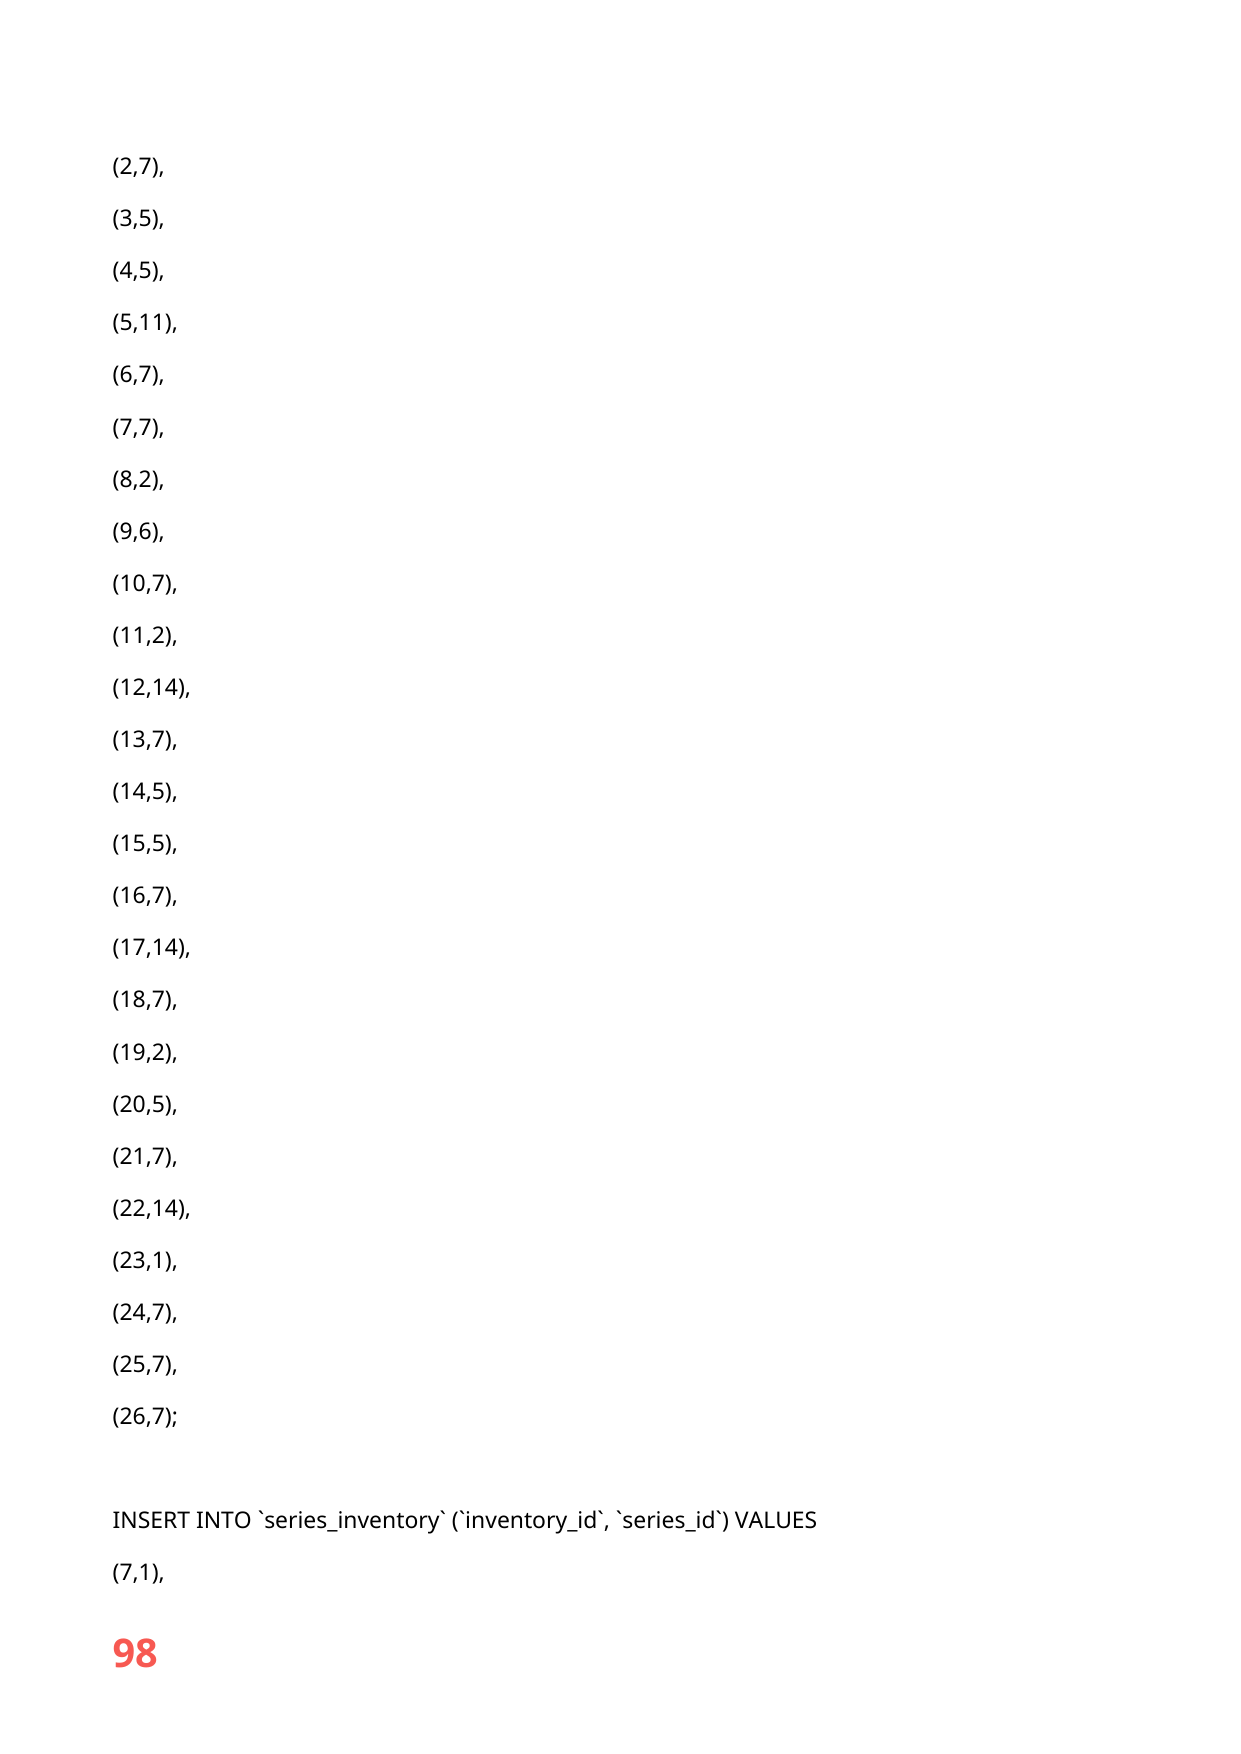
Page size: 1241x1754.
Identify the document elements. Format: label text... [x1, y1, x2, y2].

text INSERT INTO `series_inventory` (`inventory_id`, `series_id`) VALUES [112, 1504, 1128, 1535]
text (7,7), [112, 410, 1128, 442]
text (4,5), [112, 254, 1128, 285]
text (14,5), [112, 775, 1128, 806]
text (19,2), [112, 1035, 1128, 1067]
text (7,1), [112, 1556, 1128, 1587]
text (5,11), [112, 306, 1128, 337]
text (17,14), [112, 931, 1128, 962]
text (2,7), [112, 150, 1128, 181]
text (23,1), [112, 1244, 1128, 1275]
text (3,5), [112, 202, 1128, 233]
text (21,7), [112, 1139, 1128, 1171]
text (8,2), [112, 462, 1128, 494]
text (10,7), [112, 567, 1128, 598]
text (24,7), [112, 1296, 1128, 1327]
text (18,7), [112, 983, 1128, 1014]
text (11,2), [112, 619, 1128, 650]
text (15,5), [112, 827, 1128, 858]
text (9,6), [112, 514, 1128, 546]
text (20,5), [112, 1087, 1128, 1119]
text (16,7), [112, 879, 1128, 910]
text (12,14), [112, 671, 1128, 702]
text (22,14), [112, 1192, 1128, 1223]
text (13,7), [112, 723, 1128, 754]
text (25,7), [112, 1348, 1128, 1379]
text (26,7); [112, 1400, 1128, 1431]
text (6,7), [112, 358, 1128, 389]
